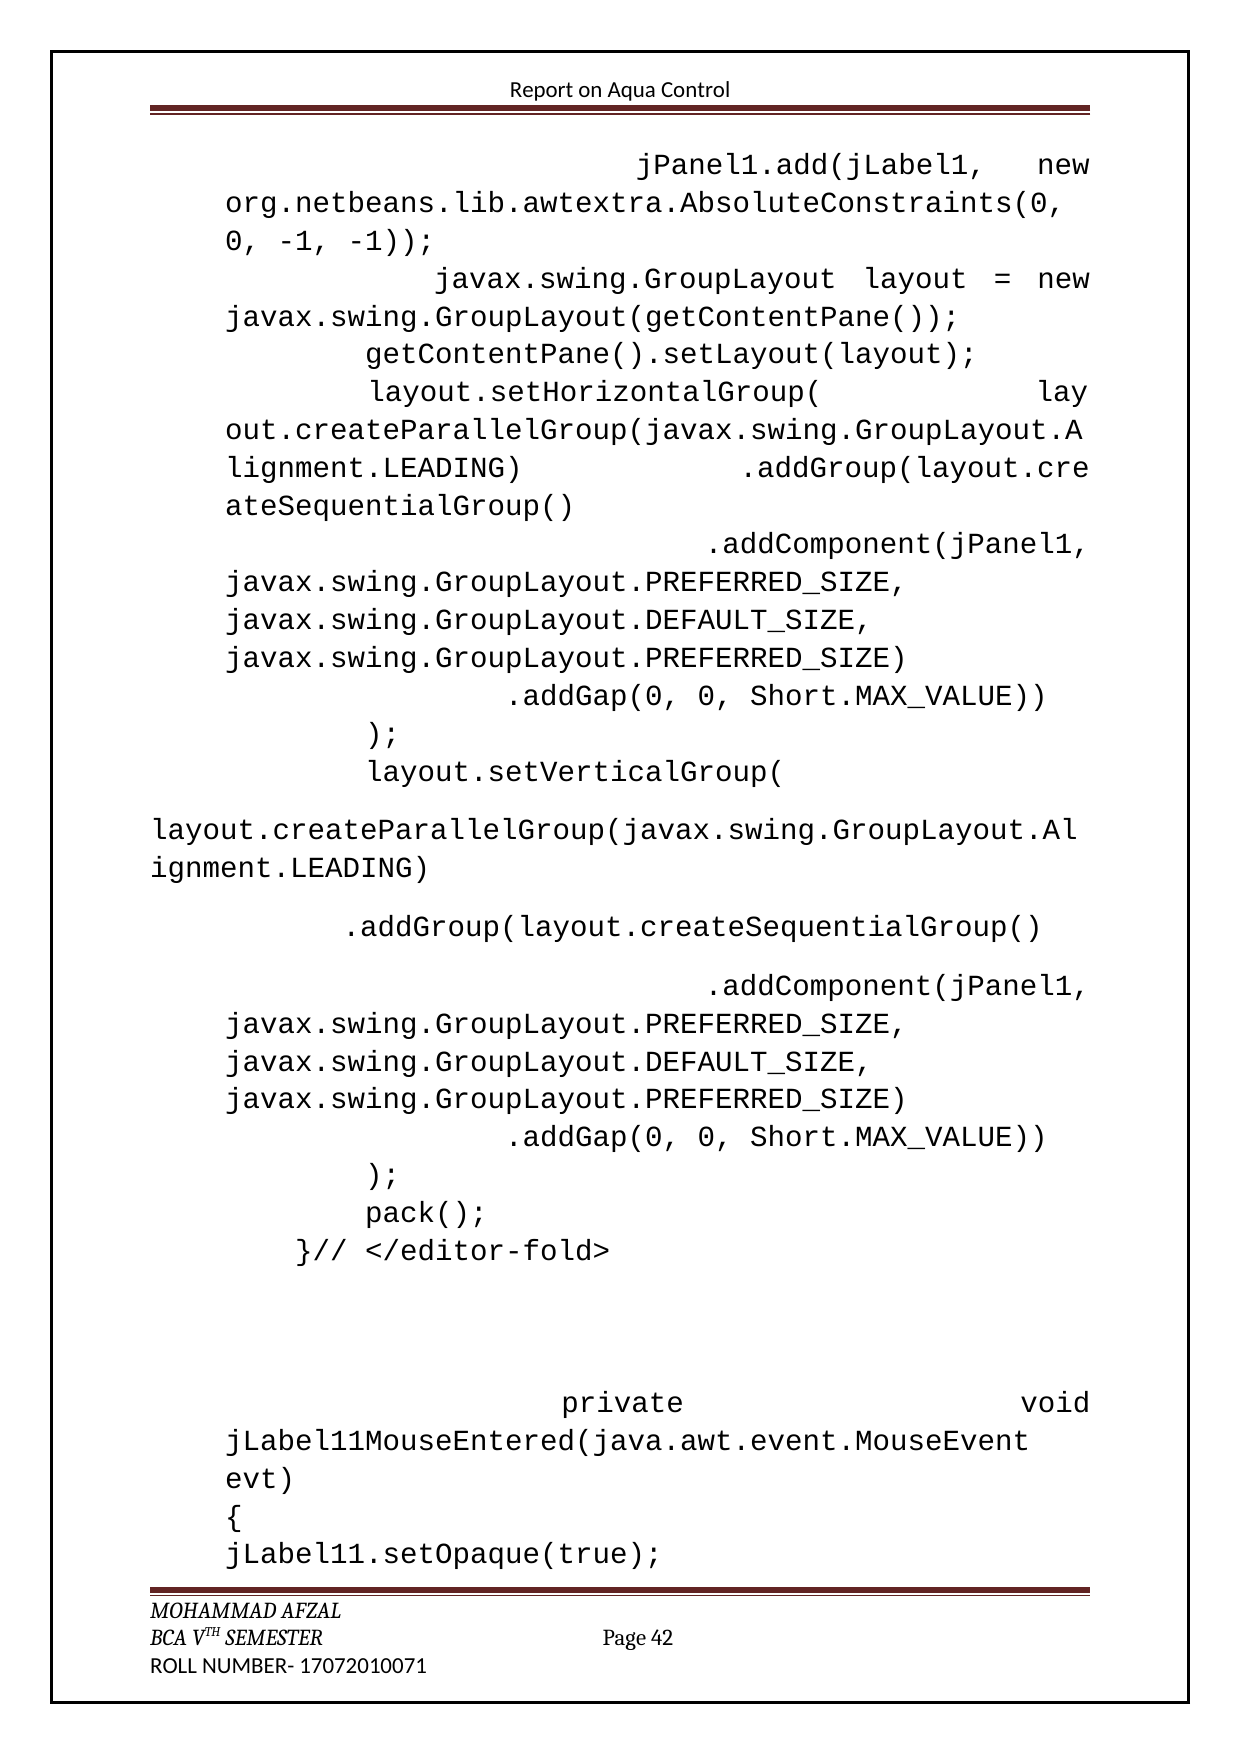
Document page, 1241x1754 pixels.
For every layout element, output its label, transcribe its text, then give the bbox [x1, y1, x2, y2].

list ); [225, 719, 1090, 752]
list javax.swing.GroupLayout layout = new javax.swing.GroupLayout(getContentPane()); [225, 264, 1090, 335]
list jLabel11.setOpaque(true); [225, 1539, 1090, 1573]
text .addGroup(layout.createSequentialGroup() [150, 912, 1090, 945]
list { [225, 1502, 1090, 1535]
list layout.setHorizontalGroup( layout.createParallelGroup(javax.swing.GroupLayout.Alignment.LEADING) .addGroup(layout.createSequentialGroup() [225, 377, 1090, 524]
list .addGap(0, 0, Short.MAX_VALUE)) [225, 681, 1090, 714]
text layout.createParallelGroup(javax.swing.GroupLayout.Alignment.LEADING) [150, 815, 1090, 886]
list layout.setVerticalGroup( [225, 757, 1090, 790]
list .addComponent(jPanel1, javax.swing.GroupLayout.PREFERRED_SIZE, javax.swing.GroupLayout.DEFAULT_SIZE, javax.swing.GroupLayout.PREFERRED_SIZE) [225, 971, 1090, 1118]
list .addGap(0, 0, Short.MAX_VALUE)) [225, 1122, 1090, 1156]
list getContentPane().setLayout(layout); [225, 339, 1090, 373]
list private void jLabel11MouseEntered(java.awt.event.MouseEvent evt) [225, 1388, 1090, 1497]
list ); [225, 1160, 1090, 1193]
list }// </editor-fold> [225, 1236, 1090, 1269]
list jPanel1.add(jLabel1, new org.netbeans.lib.awtextra.AbsoluteConstraints(0, 0, -1, -1)); [225, 150, 1090, 259]
list .addComponent(jPanel1, javax.swing.GroupLayout.PREFERRED_SIZE, javax.swing.GroupLayout.DEFAULT_SIZE, javax.swing.GroupLayout.PREFERRED_SIZE) [225, 529, 1090, 676]
list pack(); [225, 1198, 1090, 1231]
